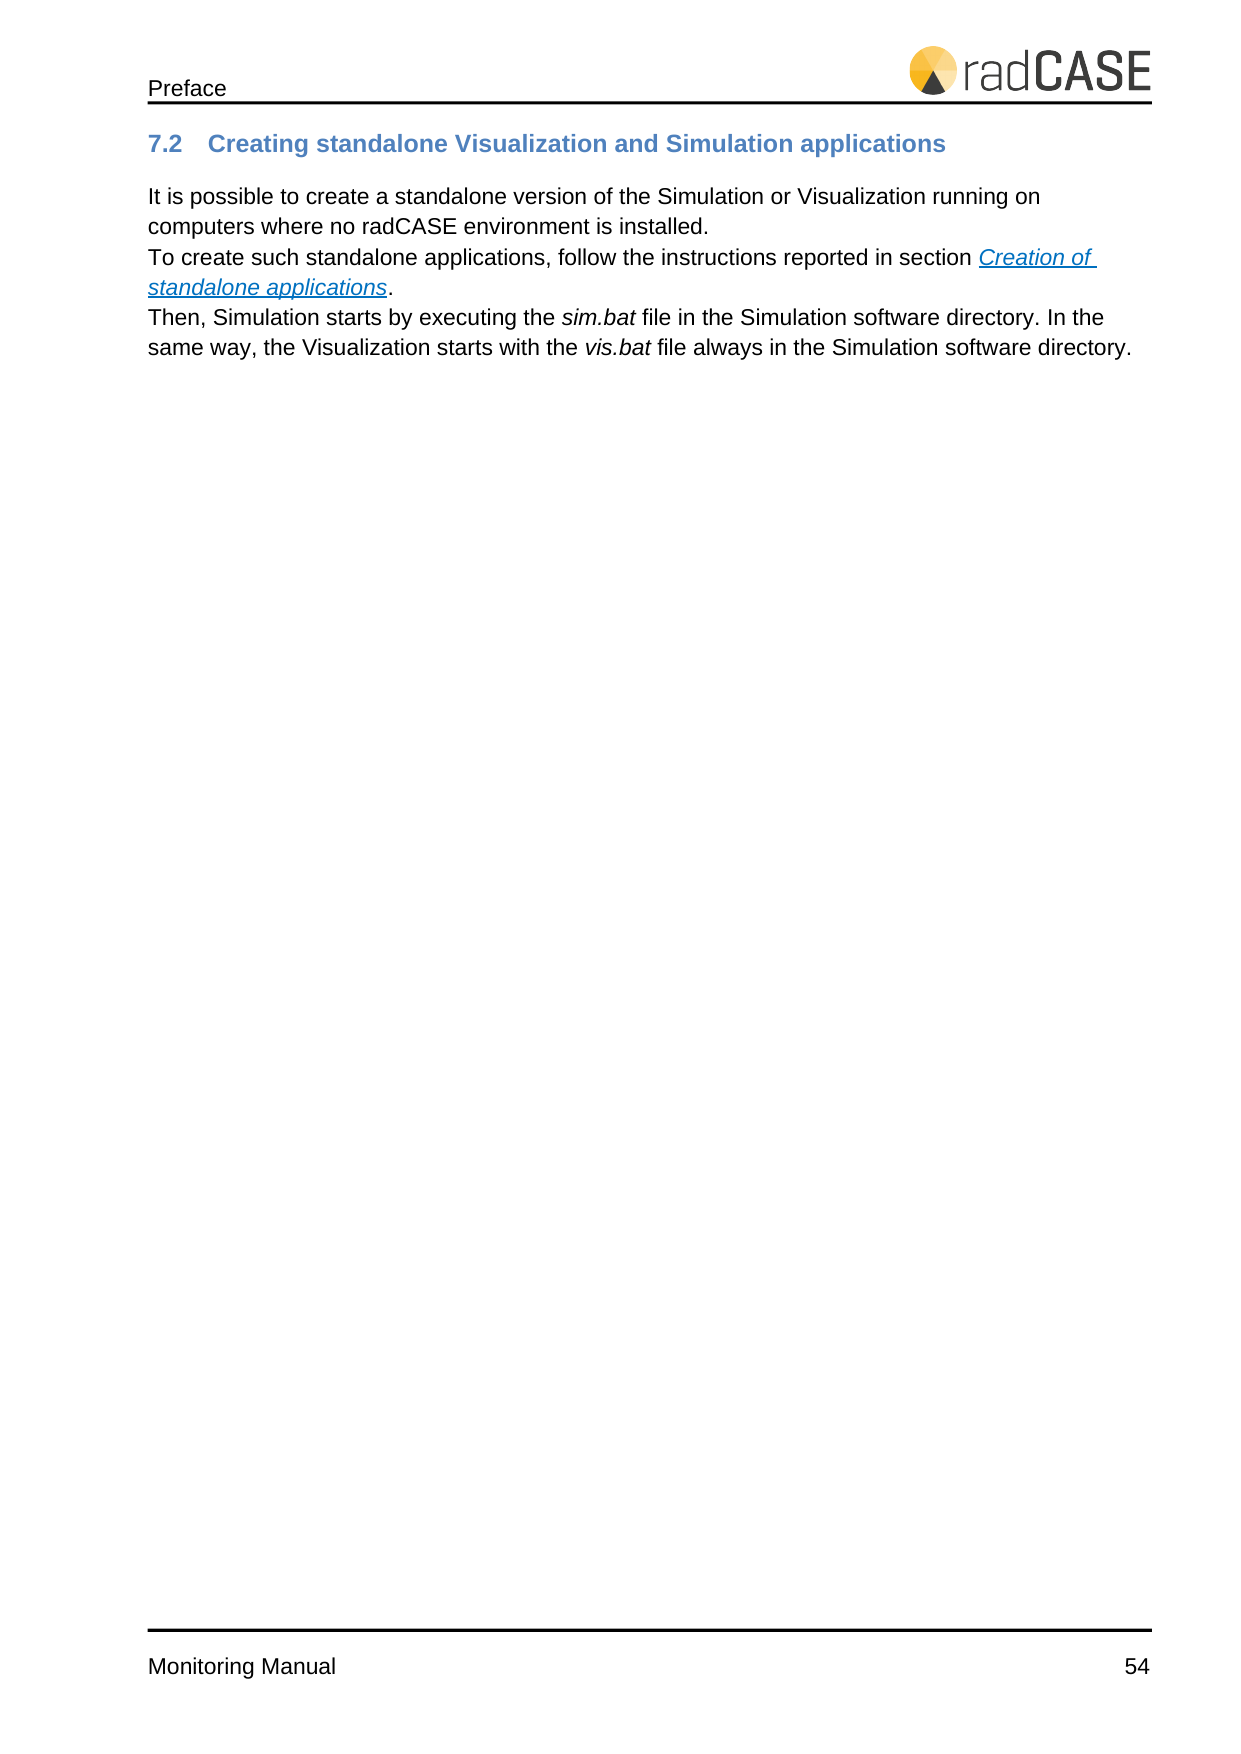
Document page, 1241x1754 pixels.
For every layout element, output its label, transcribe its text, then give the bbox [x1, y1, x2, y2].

text It is possible to create a standalone version of the Simulation or Visualization running on computers where no radCASE environment is installed. [148, 183, 1152, 239]
text To create such standalone applications, follow the instructions reported in section Creation of standalone applications. [148, 243, 1152, 300]
subtitle Creating standalone Visualization and Simulation applications [148, 129, 1152, 158]
text Then, Simulation starts by executing the sim.bat file in the Simulation software directory. In the same way, the Visualization starts with the vis.bat file always in the Simulation software directory. [148, 304, 1152, 360]
picture [909, 46, 1151, 95]
